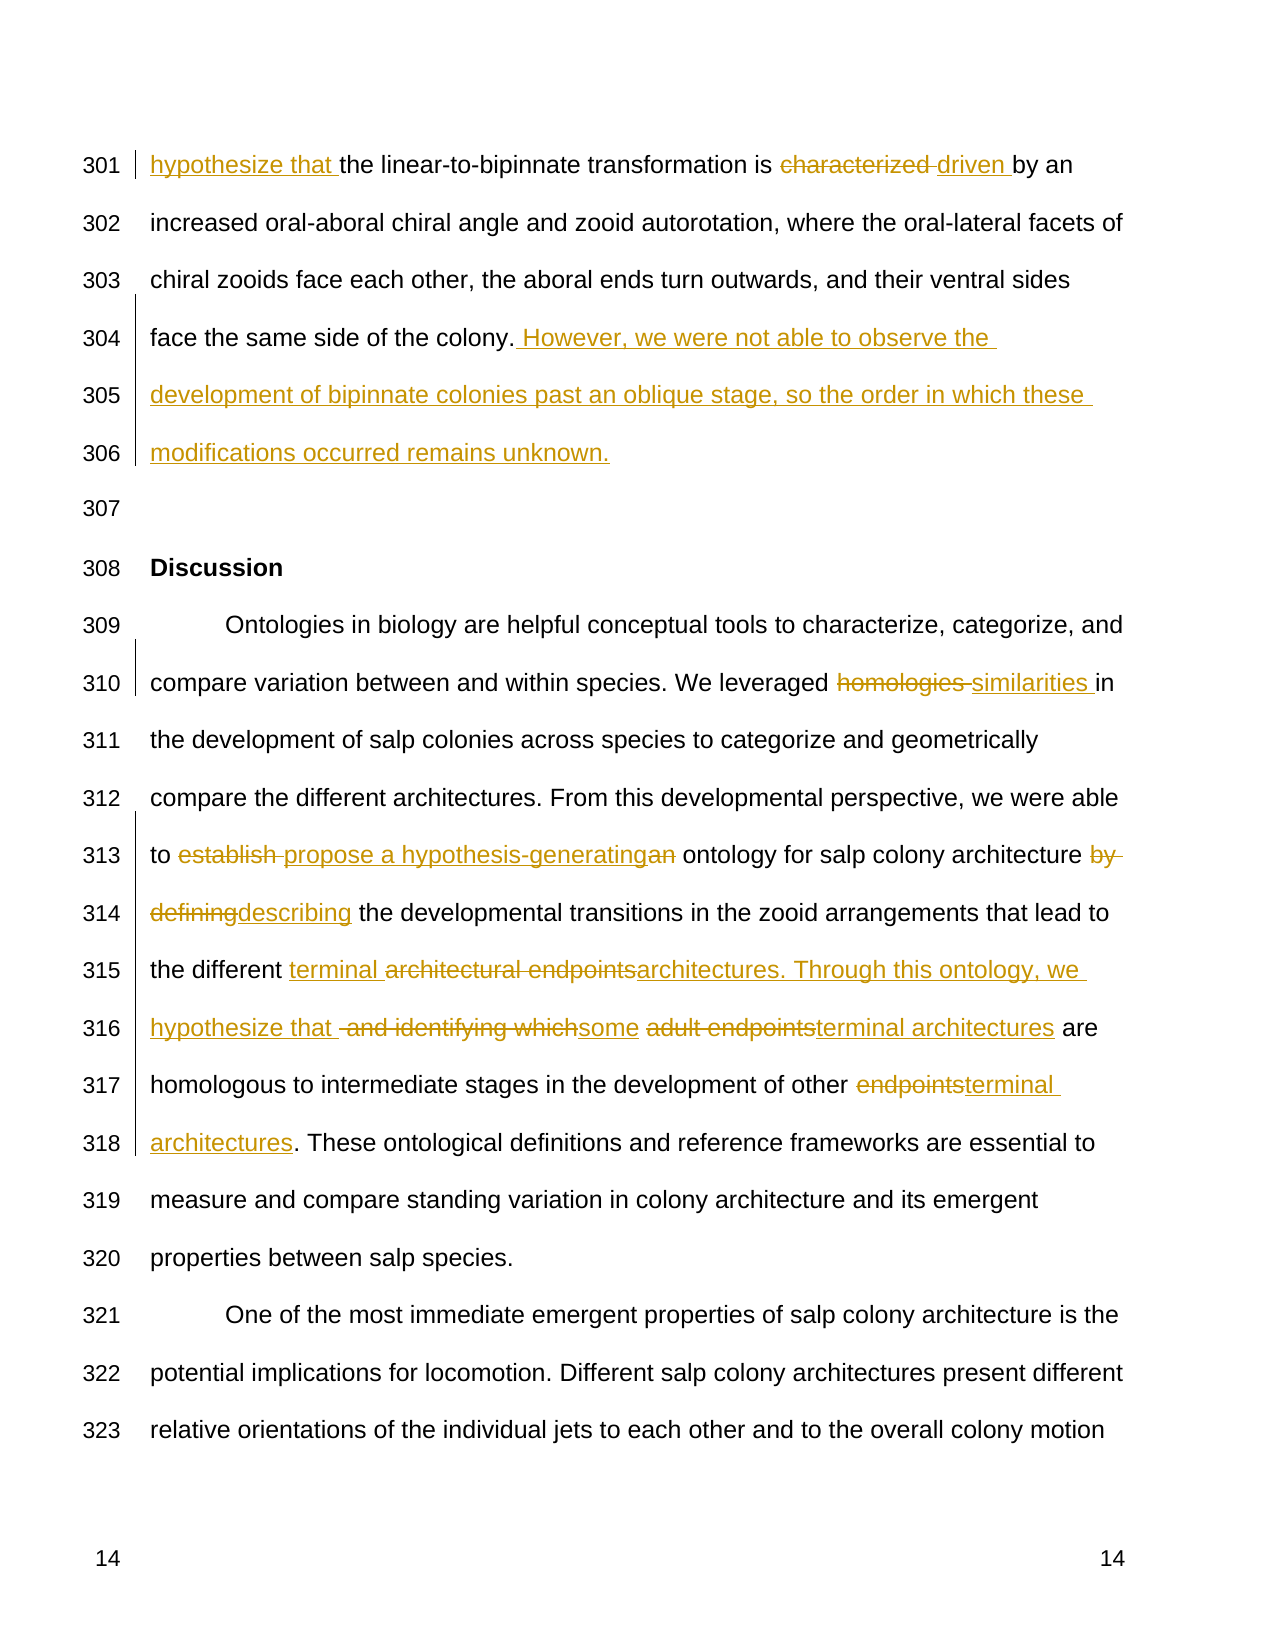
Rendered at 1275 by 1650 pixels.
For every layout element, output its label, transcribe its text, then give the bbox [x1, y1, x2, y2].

text Discussion [150, 552, 1125, 581]
text Ontologies in biology are helpful conceptual tools to characterize, categorize, and compare variation between and within species. We leveraged in the development of salp colonies across species to categorize and geometrically compare the different architectures. From this developmental perspective, we were able to ontology for salp colony architecture the developmental transitions in the zooid arrangements that lead to the different are homologous to intermediate stages in the development of other . These ontological definitions and reference frameworks are essential to measure and compare standing variation in colony architecture and its emergent properties between salp species. [150, 610, 1125, 1271]
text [150, 1300, 1125, 1444]
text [150, 150, 1125, 466]
